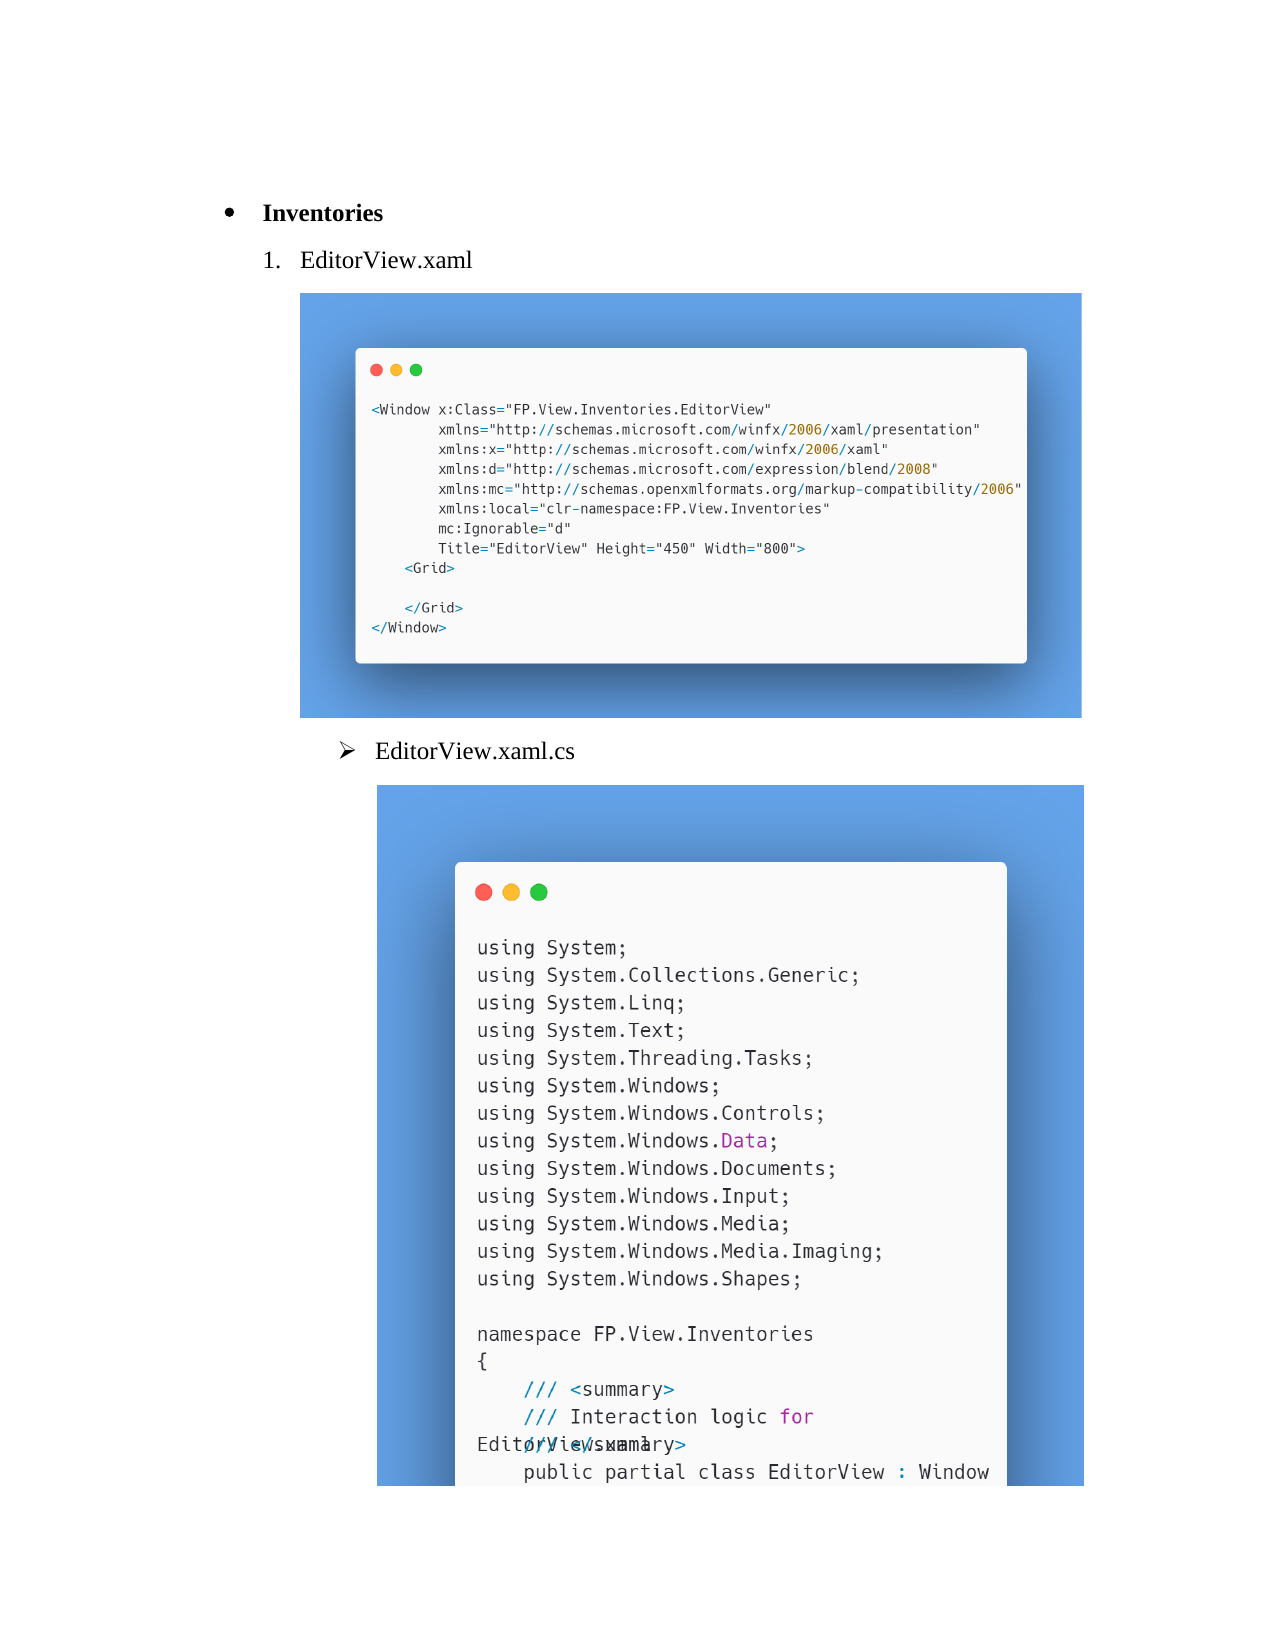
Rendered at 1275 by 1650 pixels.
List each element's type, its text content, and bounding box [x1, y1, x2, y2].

list EditorView.xaml [262, 245, 1125, 274]
picture [300, 293, 1082, 718]
list EditorView.xaml.cs [337, 736, 1125, 765]
picture [377, 785, 1084, 1486]
list Inventories [225, 198, 1125, 226]
